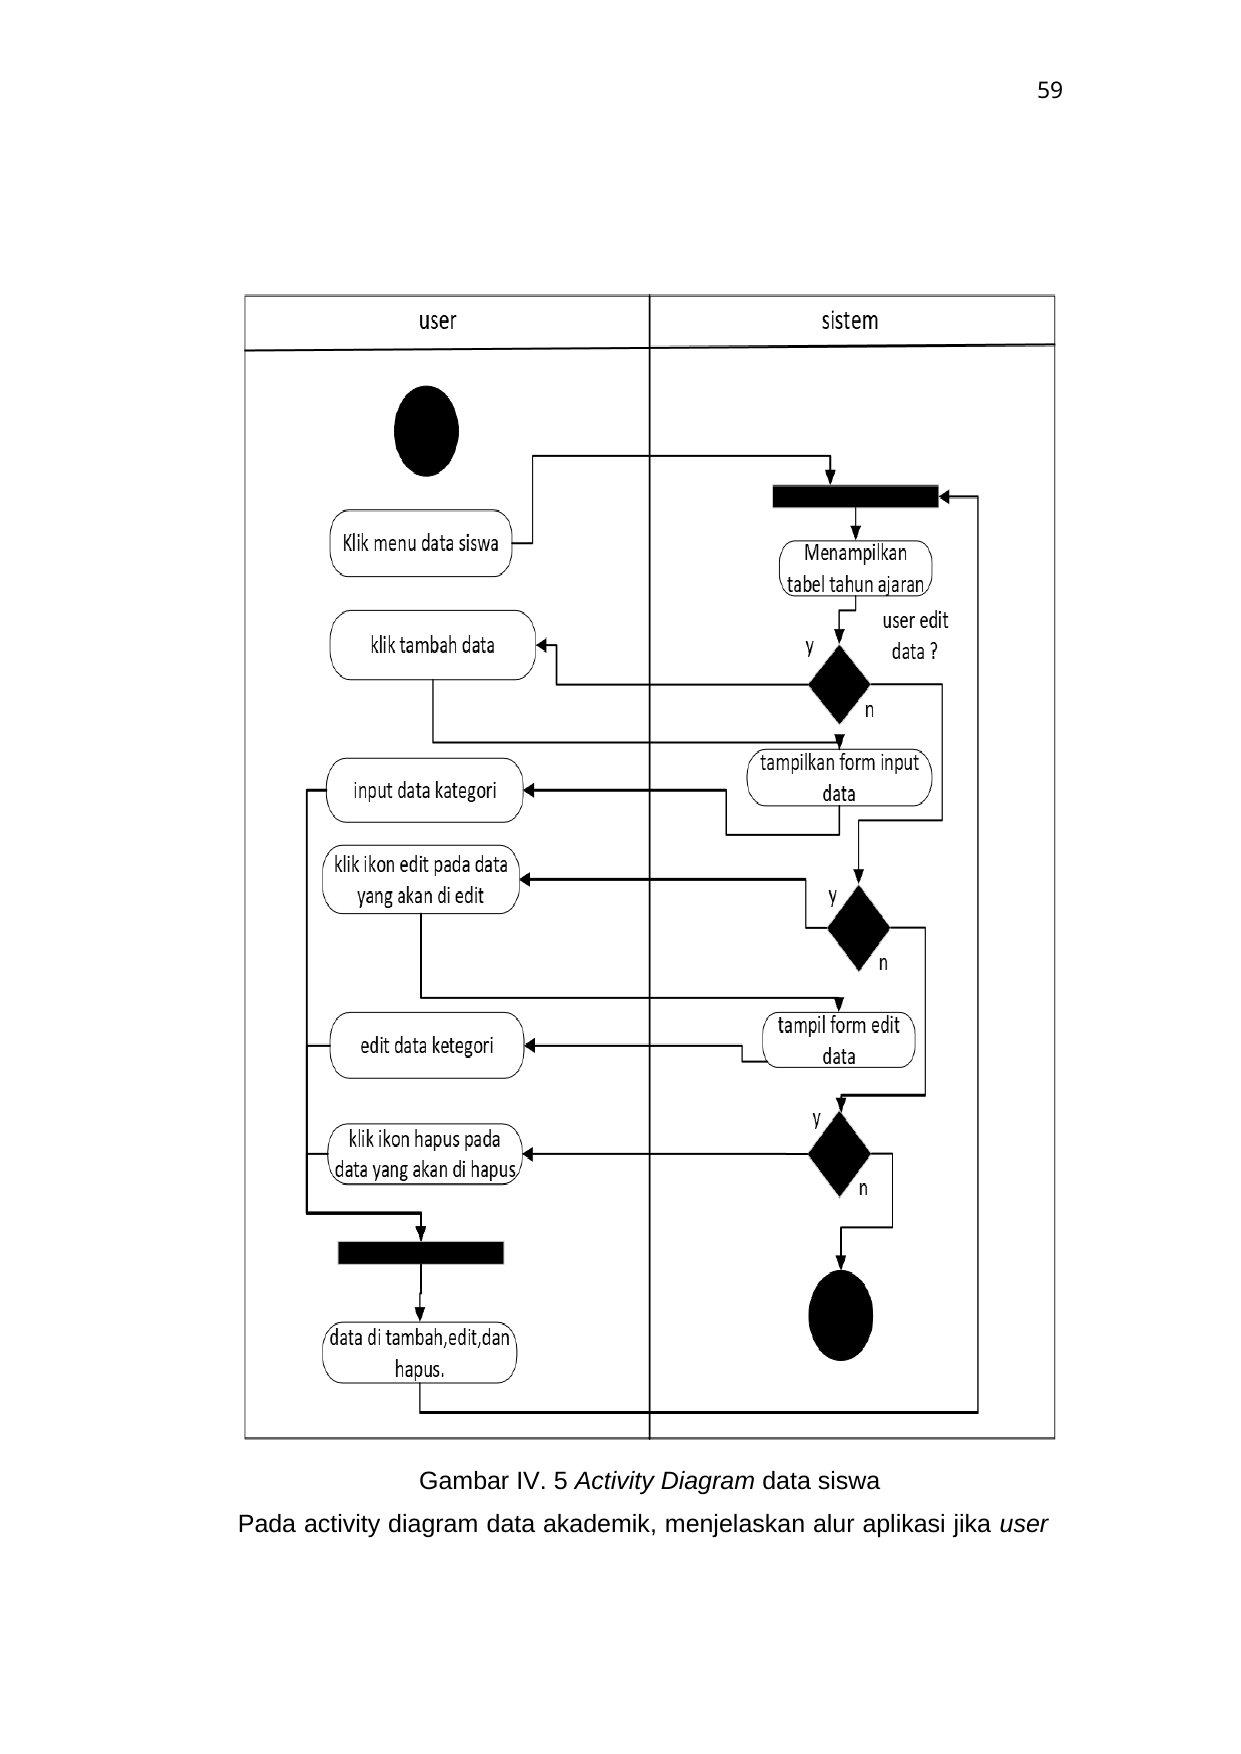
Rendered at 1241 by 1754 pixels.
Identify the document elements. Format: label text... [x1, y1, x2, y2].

picture [237, 283, 1062, 1451]
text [238, 1509, 1048, 1538]
text Gambar IV. 5 Activity Diagram data siswa [236, 1466, 1063, 1495]
